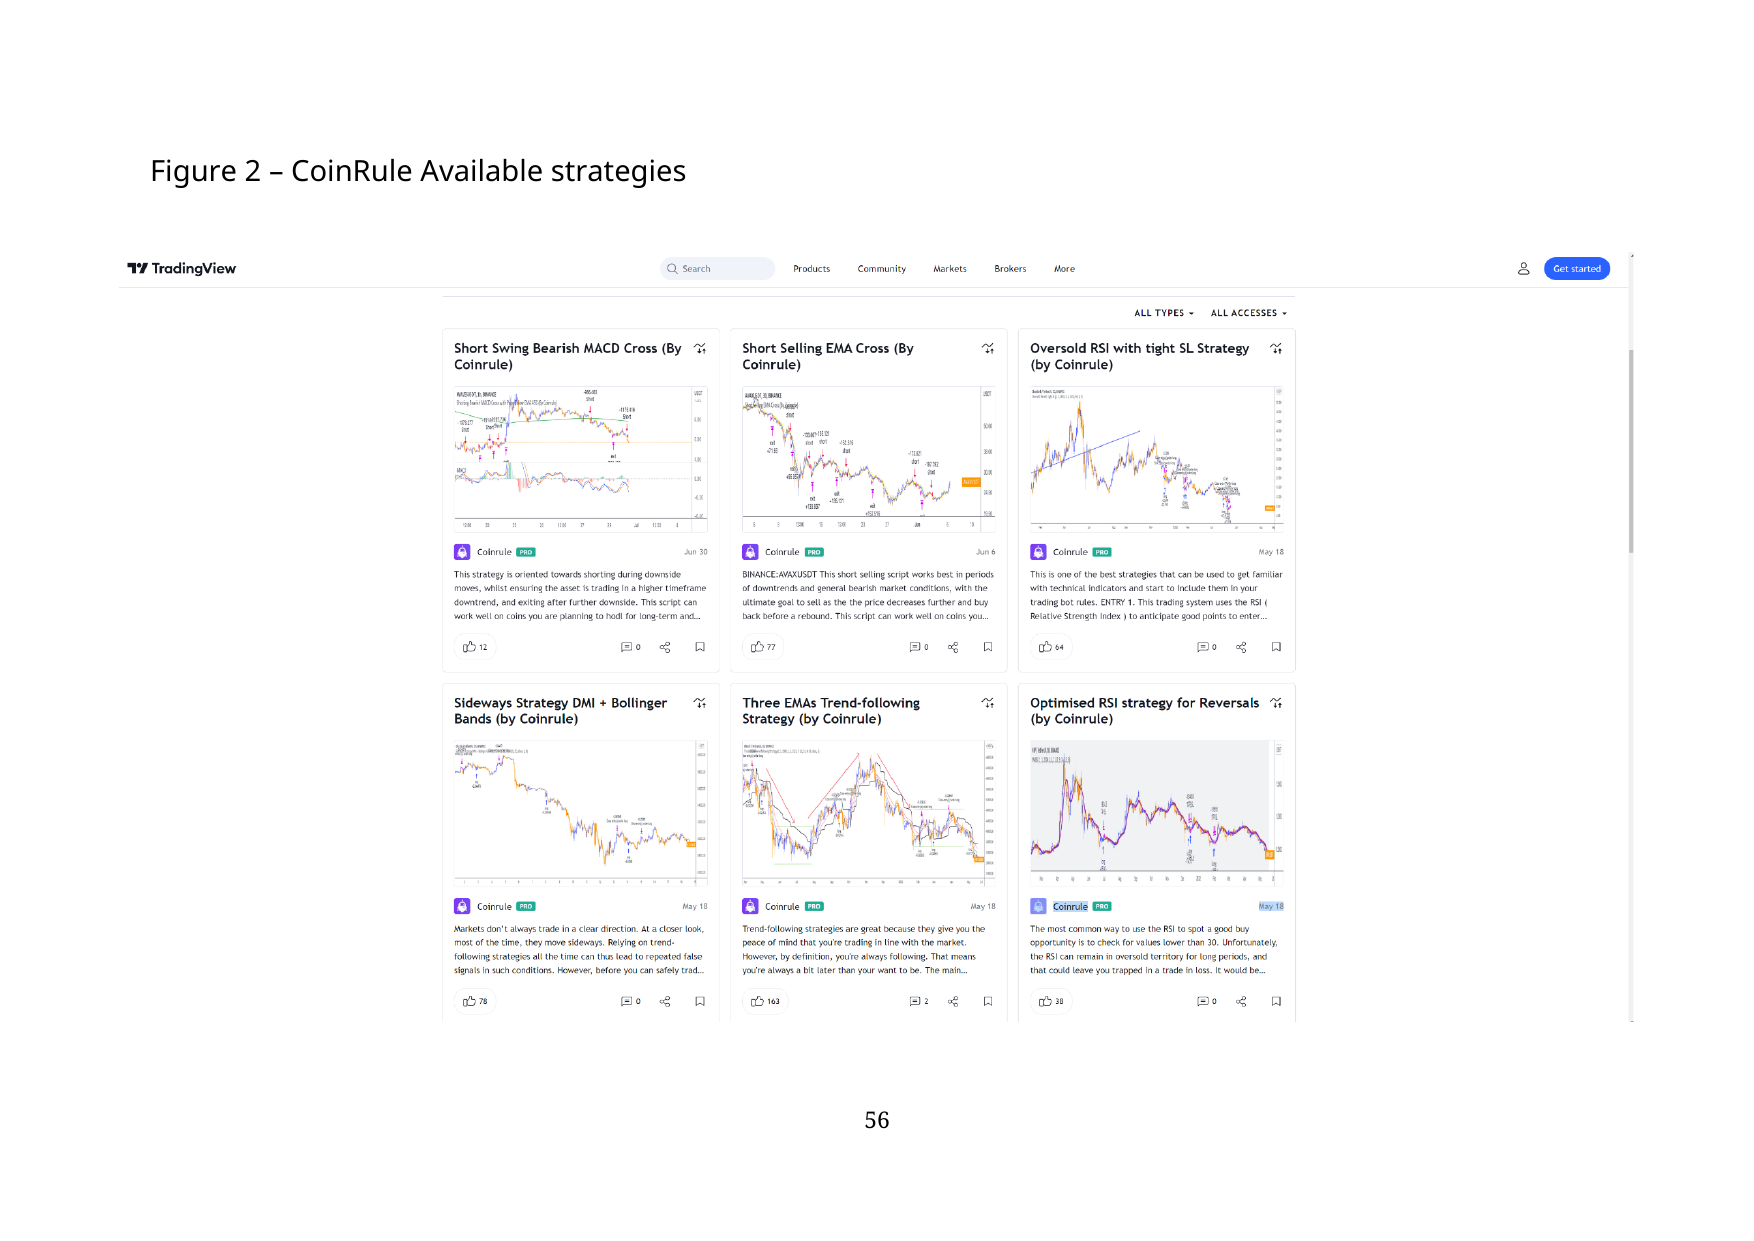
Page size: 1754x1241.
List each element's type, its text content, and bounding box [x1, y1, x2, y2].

text Figure 2 – CoinRule Available strategies [150, 150, 1604, 190]
picture [117, 252, 1631, 1021]
